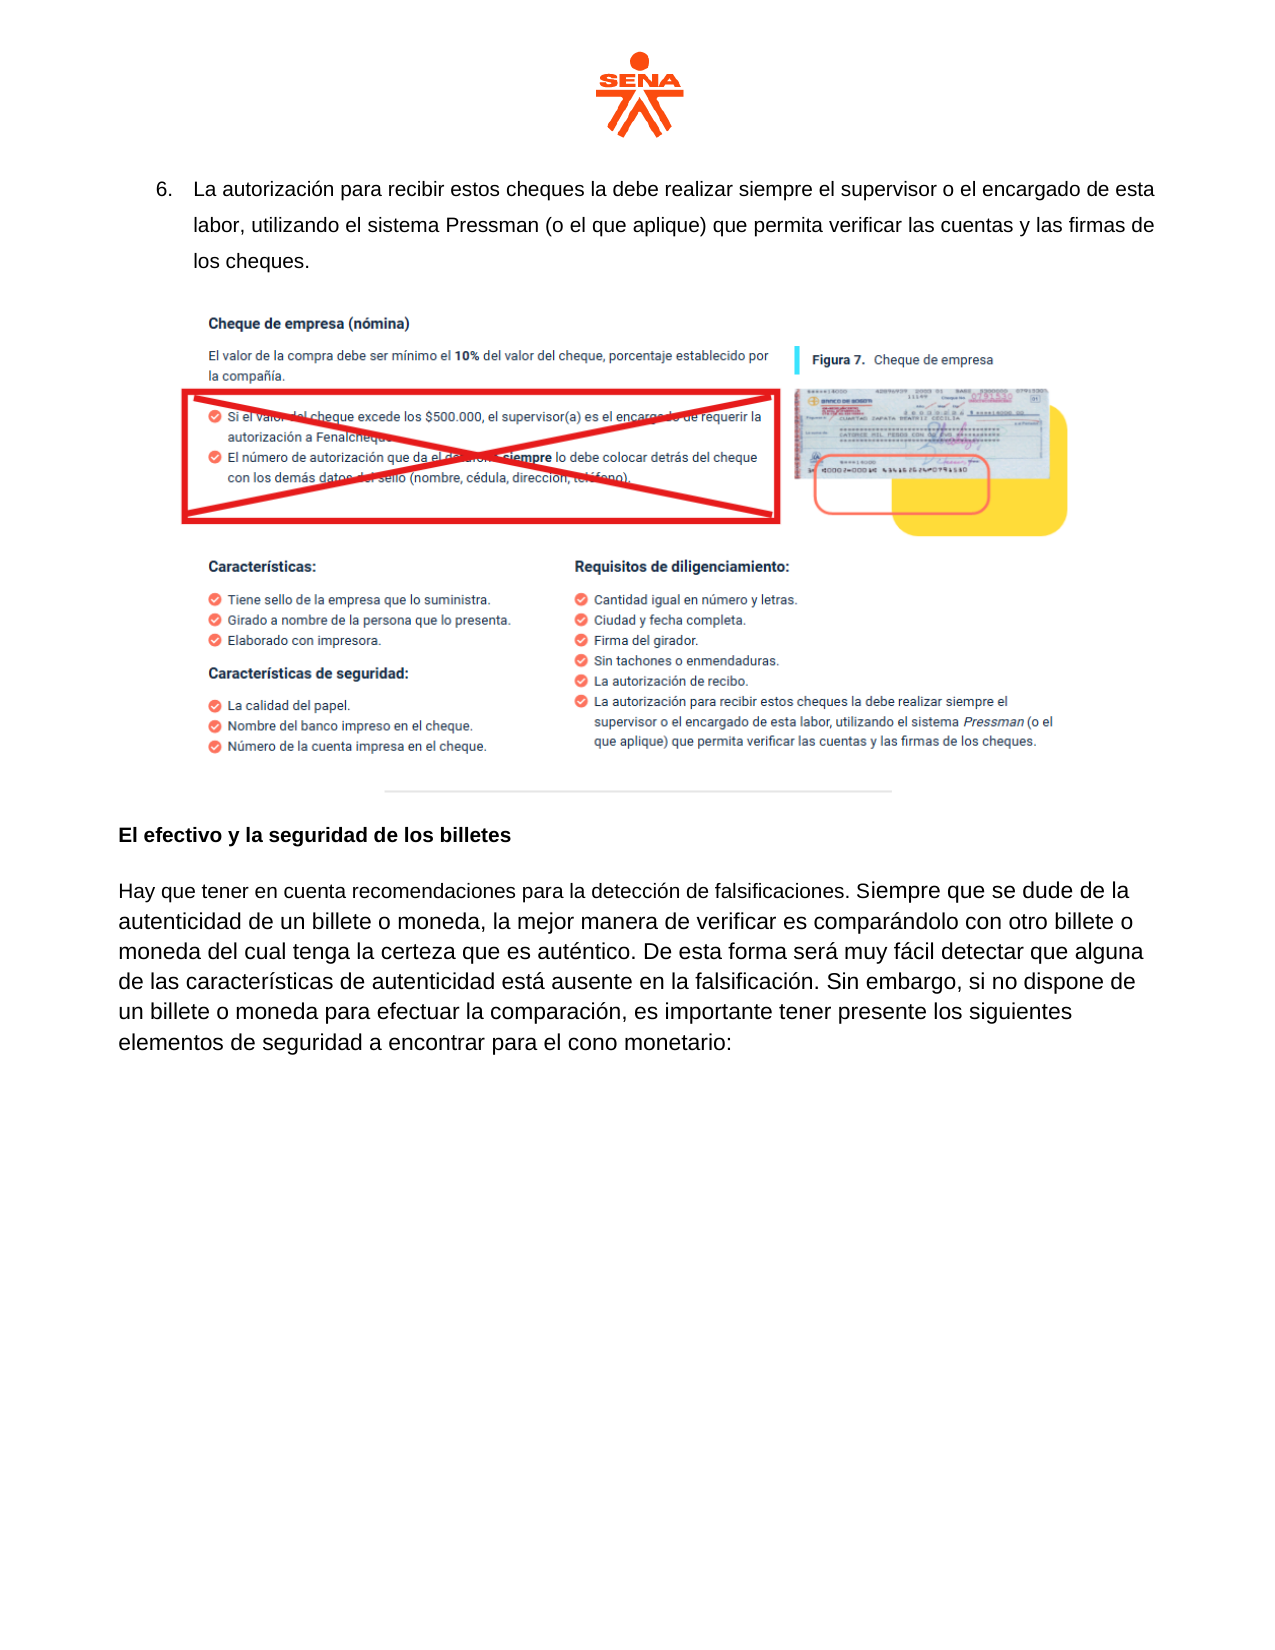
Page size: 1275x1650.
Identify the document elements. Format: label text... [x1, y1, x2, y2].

text Hay que tener en cuenta recomendaciones para la detección de falsificaciones. Siempre que se dude de la autenticidad de un billete o moneda, la mejor manera de verificar es comparándolo con otro billete o moneda del cual tenga la certeza que es auténtico. De esta forma será muy fácil detectar que alguna de las características de autenticidad está ausente en la falsificación. Sin embargo, si no dispone de un billete o moneda para efectuar la comparación, es importante tener presente los siguientes elementos de seguridad a encontrar para el cono monetario: [118, 877, 1157, 1055]
list La autorización para recibir estos cheques la debe realizar siempre el supervisor o el encargado de esta labor, utilizando el sistema Pressman (o el que aplique) que permita verificar las cuentas y las firmas de los cheques. [156, 177, 1157, 273]
text El efectivo y la seguridad de los billetes [118, 822, 1157, 846]
picture [585, 48, 690, 142]
